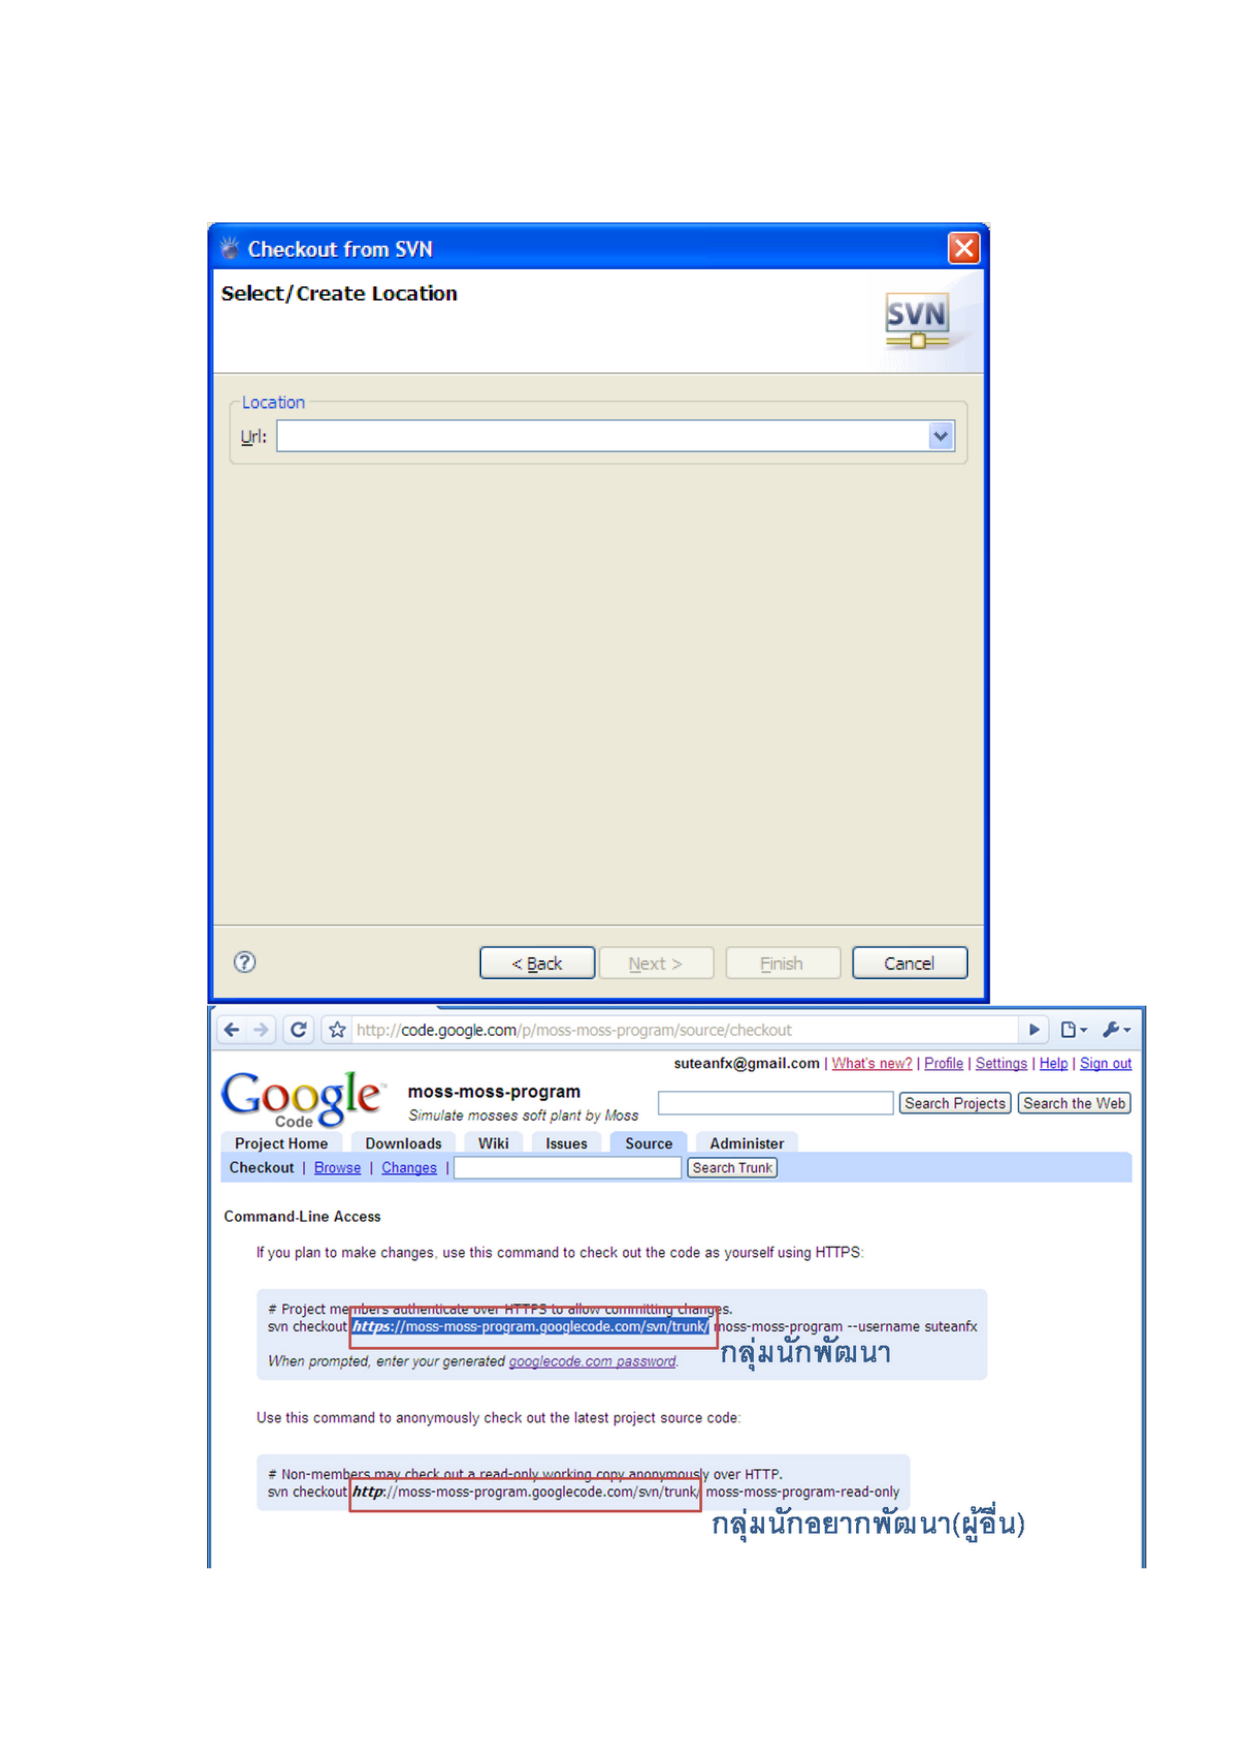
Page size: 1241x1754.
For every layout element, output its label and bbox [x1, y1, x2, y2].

picture [206, 221, 1147, 1569]
